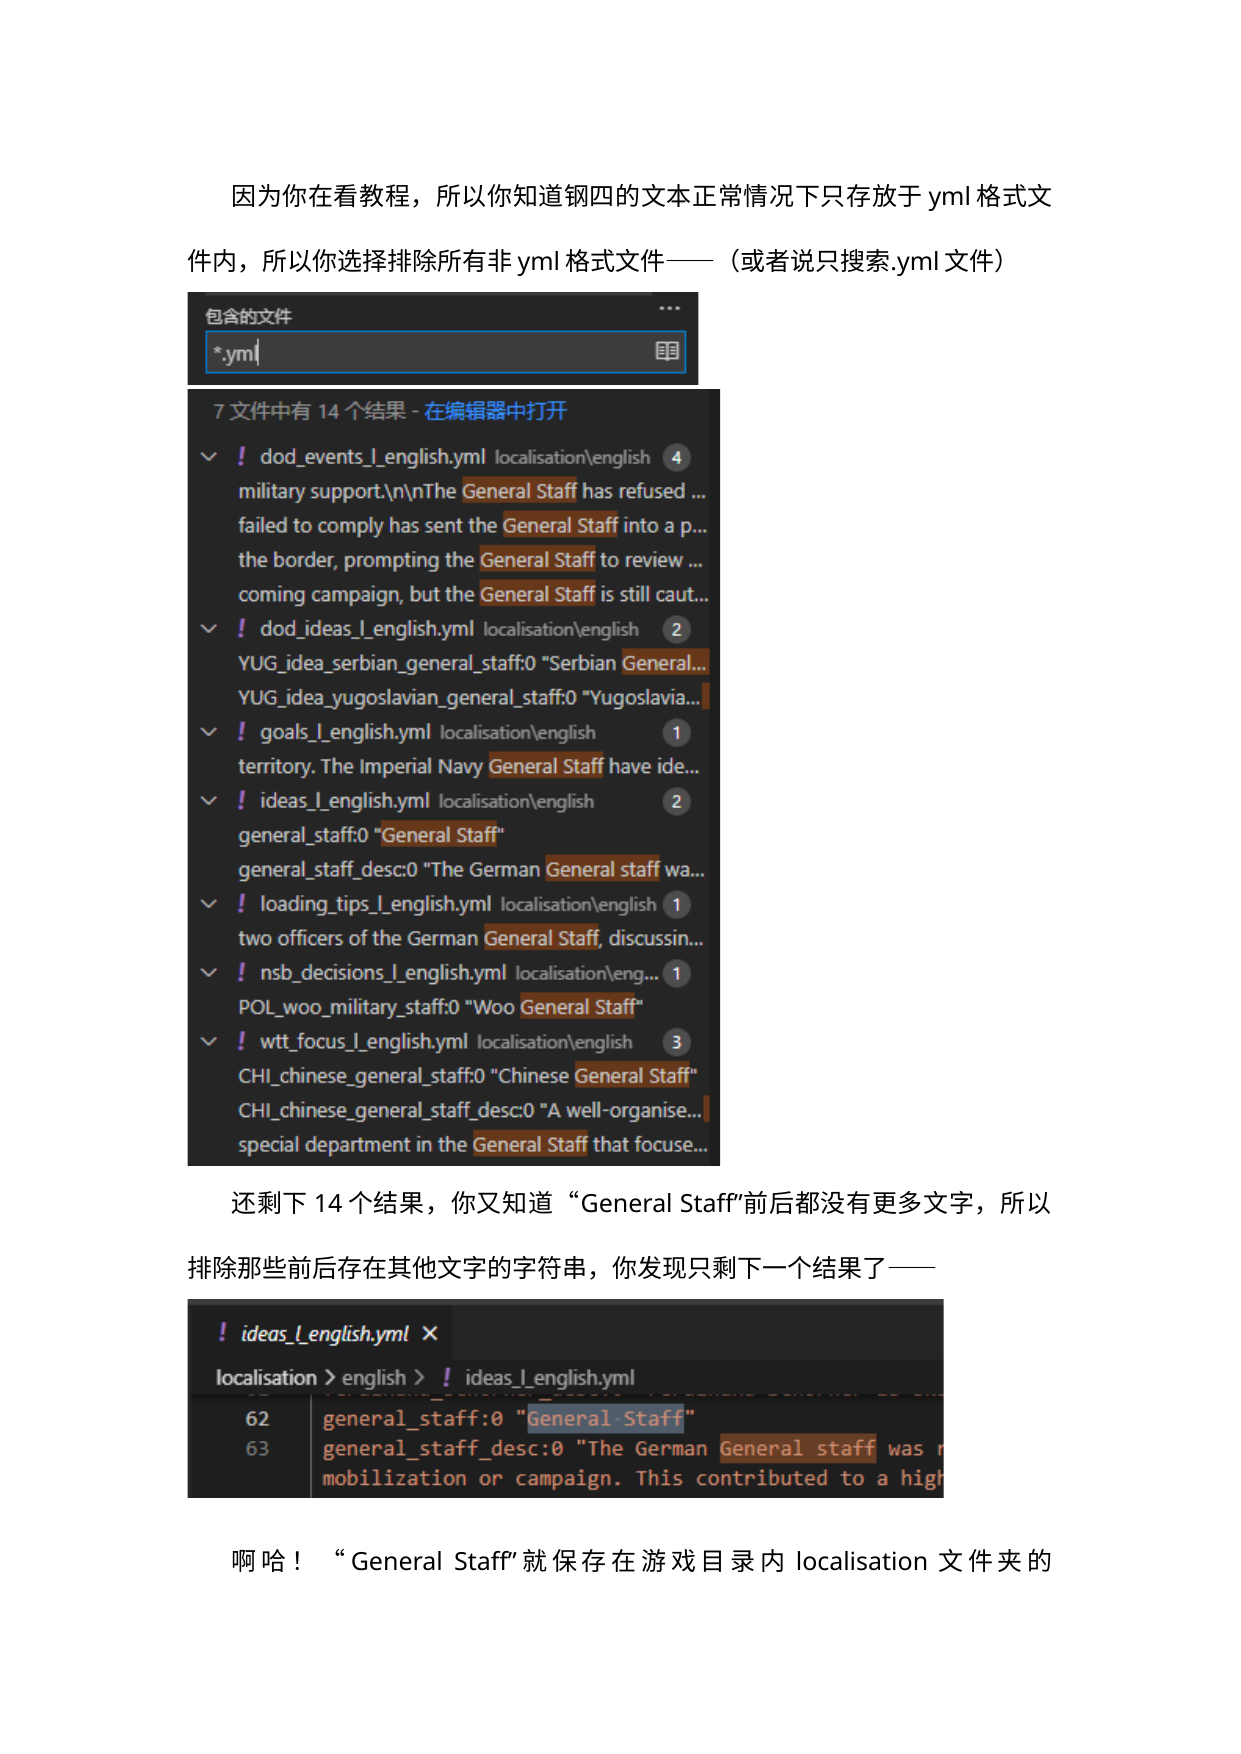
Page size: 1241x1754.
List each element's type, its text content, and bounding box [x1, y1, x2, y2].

picture [187, 389, 721, 1166]
text 因为你在看教程，所以你知道钢四的文本正常情况下只存放于yml格式文件内，所以你选择排除所有非yml格式文件——（或者说只搜索.yml文件） [187, 162, 1053, 292]
text 还剩下14个结果，你又知道“General Staff”前后都没有更多文字，所以排除那些前后存在其他文字的字符串，你发现只剩下一个结果了—— [187, 1169, 1053, 1299]
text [187, 1527, 1053, 1592]
picture [187, 292, 699, 385]
picture [187, 1299, 944, 1498]
